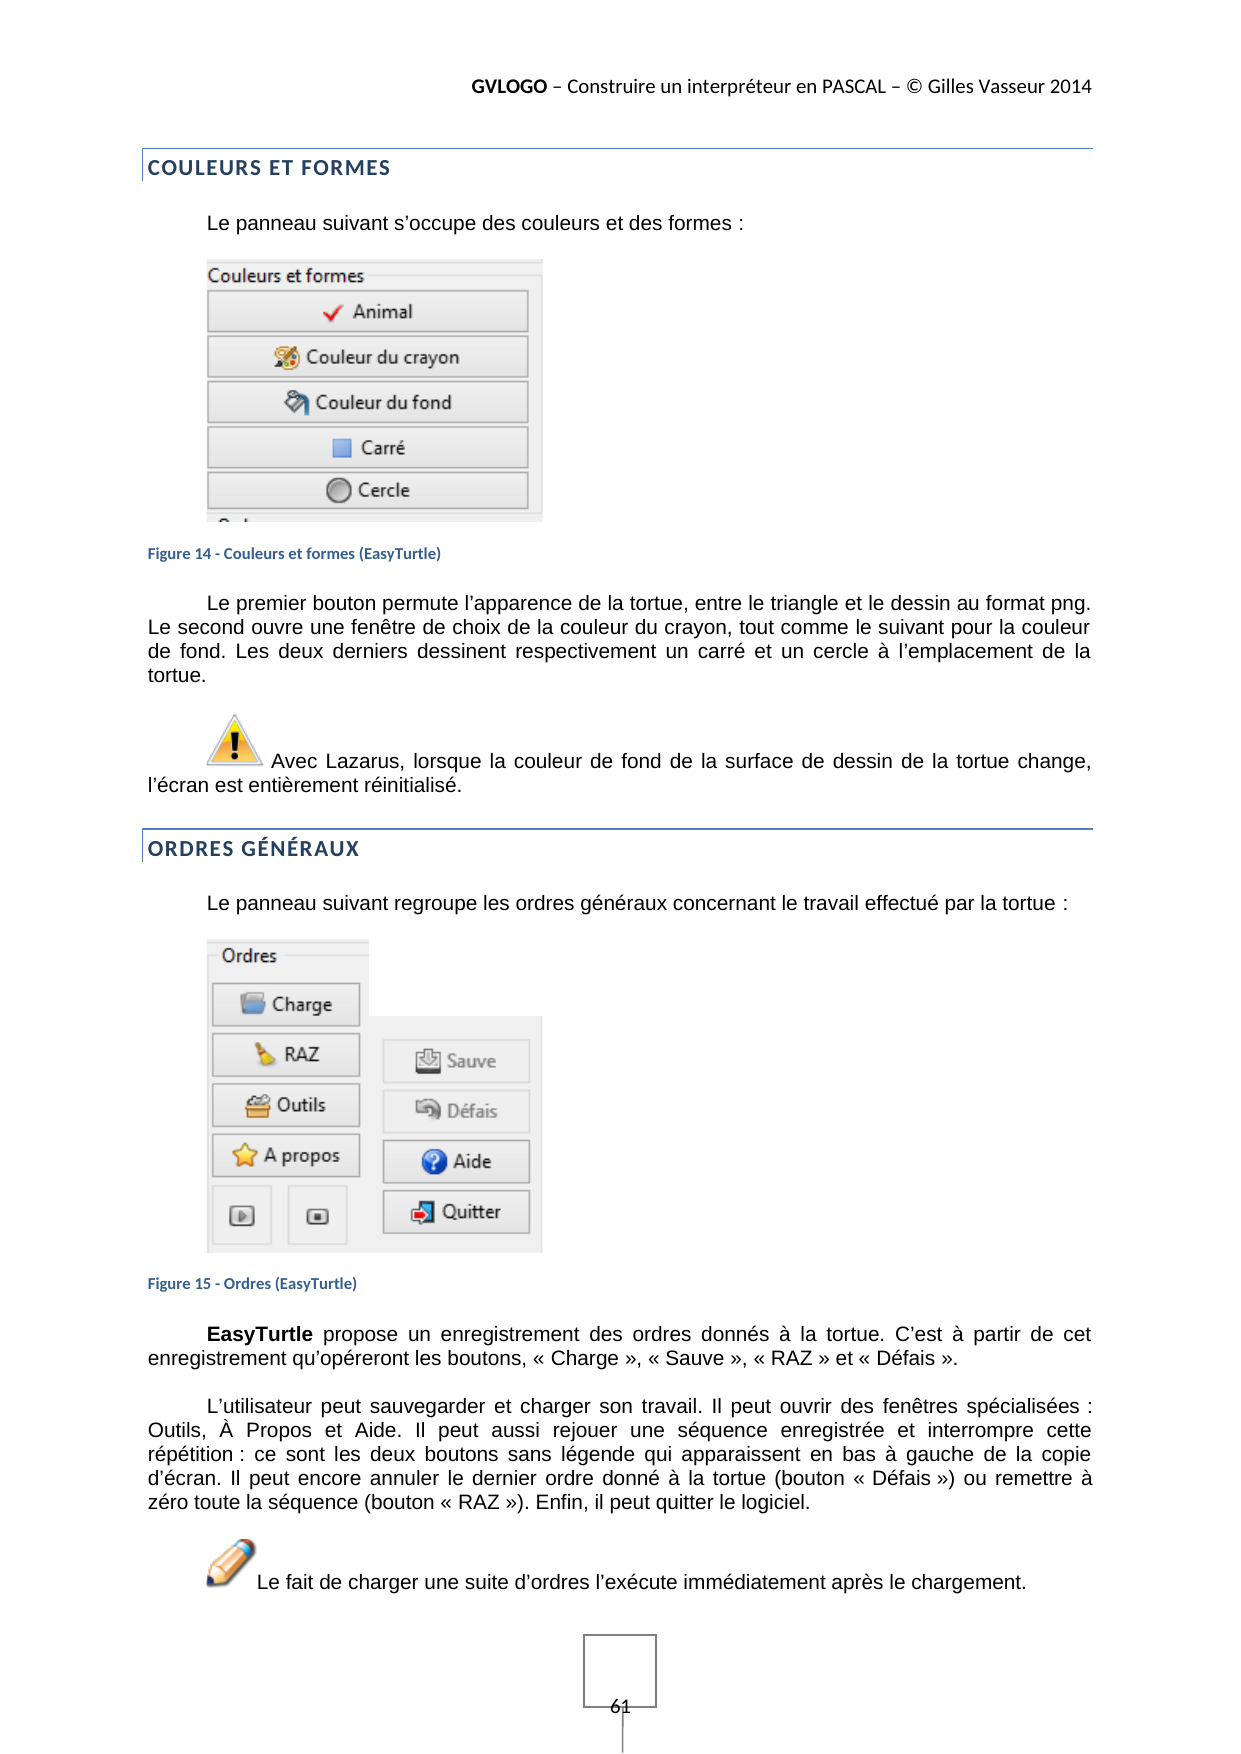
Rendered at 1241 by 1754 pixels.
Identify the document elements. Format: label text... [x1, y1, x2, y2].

picture [206, 939, 543, 1253]
picture [206, 712, 263, 769]
picture [206, 1539, 257, 1590]
text Avec Lazarus, lorsque la couleur de fond de la surface de dessin de la tortue change, l’écran est entièrement réinitialisé. [148, 712, 1093, 797]
text Le panneau suivant regroupe les ordres généraux concernant le travail effectué par la tortue : [148, 891, 1093, 915]
text Le fait de charger une suite d’ordres l’exécute immédiatement après le chargement. [148, 1539, 1093, 1593]
text Le panneau suivant s’occupe des couleurs et des formes : [148, 211, 1093, 234]
subtitle Ordres généraux [143, 830, 1093, 862]
text L’utilisateur peut sauvegarder et charger son travail. Il peut ouvrir des fenêtres spécialisées : Outils, À Propos et Aide. Il peut aussi rejouer une séquence enregistrée et interrompre cette répétition : ce sont les deux boutons sans légende qui apparaissent en bas à gauche de la copie d’écran. Il peut encore annuler le dernier ordre donné à la tortue (bouton « Défais ») ou remettre à zéro toute la séquence (bouton « RAZ »). Enfin, il peut quitter le logiciel. [148, 1394, 1093, 1514]
subtitle Couleurs et formes [143, 149, 1093, 181]
picture [206, 259, 543, 522]
text Le premier bouton permute l’apparence de la tortue, entre le triangle et le dessin au format png. Le second ouvre une fenêtre de choix de la couleur du crayon, tout comme le suivant pour la couleur de fond. Les deux derniers dessinent respectivement un carré et un cercle à l’emplacement de la tortue. [148, 591, 1093, 687]
text EasyTurtle propose un enregistrement des ordres donnés à la tortue. C’est à partir de cet enregistrement qu’opéreront les boutons, « Charge », « Sauve », « RAZ » et « Défais ». [148, 1321, 1093, 1369]
